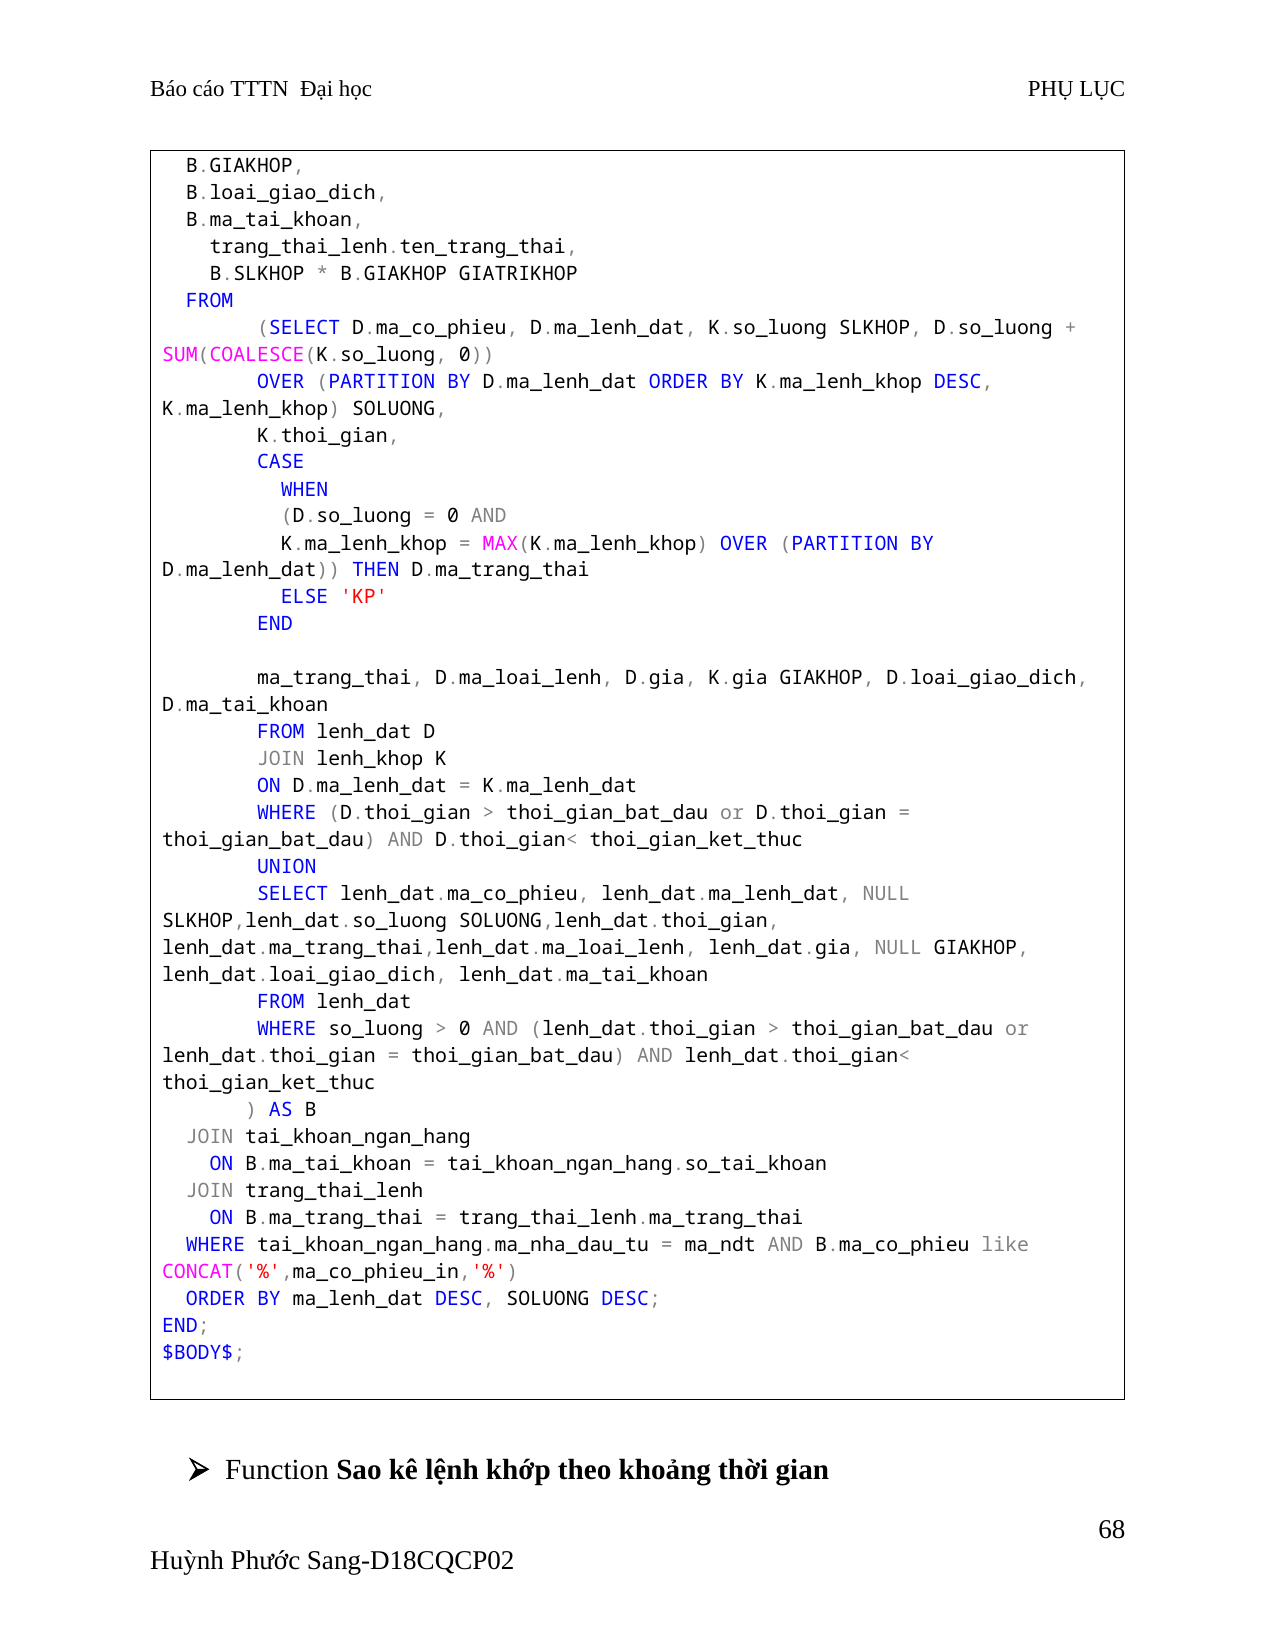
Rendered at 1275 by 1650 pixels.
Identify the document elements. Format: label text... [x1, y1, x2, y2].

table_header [151, 151, 1124, 1399]
list Function Sao kê lệnh khớp theo khoảng thời gian [187, 1452, 1125, 1486]
